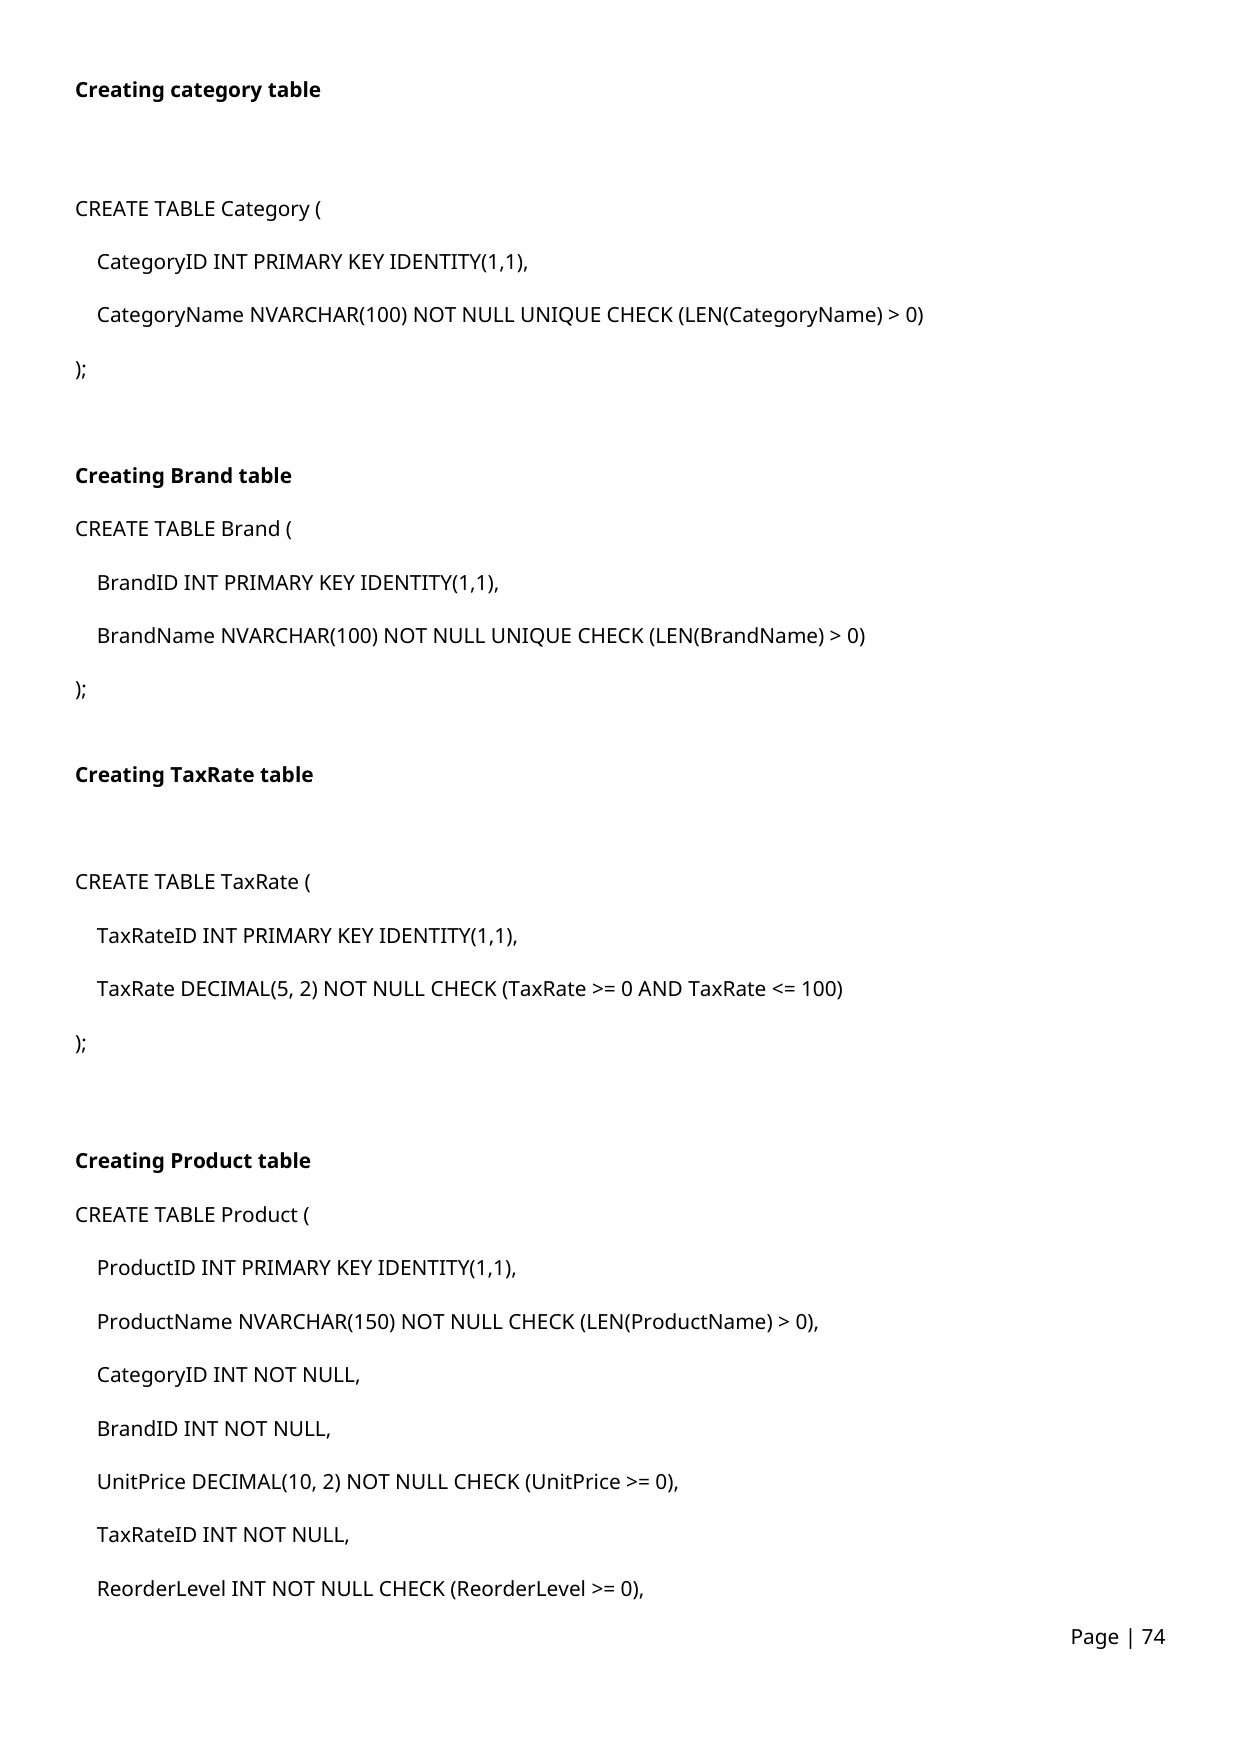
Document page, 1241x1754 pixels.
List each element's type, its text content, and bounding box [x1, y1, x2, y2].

text TaxRateID INT NOT NULL, [75, 1521, 1165, 1549]
text ); [75, 674, 1165, 736]
text BrandName NVARCHAR(100) NOT NULL UNIQUE CHECK (LEN(BrandName) > 0) [75, 621, 1165, 649]
text ReorderLevel INT NOT NULL CHECK (ReorderLevel >= 0), [75, 1574, 1165, 1602]
text Creating Brand table [75, 461, 1165, 489]
text CategoryID INT PRIMARY KEY IDENTITY(1,1), [75, 247, 1165, 276]
text ); [75, 354, 1165, 382]
text BrandID INT NOT NULL, [75, 1414, 1165, 1442]
text Creating TaxRate table [75, 761, 1165, 789]
text BrandID INT PRIMARY KEY IDENTITY(1,1), [75, 568, 1165, 596]
text CategoryName NVARCHAR(100) NOT NULL UNIQUE CHECK (LEN(CategoryName) > 0) [75, 301, 1165, 329]
text TaxRateID INT PRIMARY KEY IDENTITY(1,1), [75, 921, 1165, 949]
text CREATE TABLE Product ( [75, 1200, 1165, 1228]
text CategoryID INT NOT NULL, [75, 1360, 1165, 1389]
text ); [75, 1028, 1165, 1056]
text ProductName NVARCHAR(150) NOT NULL CHECK (LEN(ProductName) > 0), [75, 1307, 1165, 1335]
text Creating category table [75, 75, 1165, 103]
text CREATE TABLE Category ( [75, 128, 1165, 222]
text CREATE TABLE Brand ( [75, 514, 1165, 543]
text CREATE TABLE TaxRate ( [75, 867, 1165, 896]
text UnitPrice DECIMAL(10, 2) NOT NULL CHECK (UnitPrice >= 0), [75, 1467, 1165, 1496]
text TaxRate DECIMAL(5, 2) NOT NULL CHECK (TaxRate >= 0 AND TaxRate <= 100) [75, 974, 1165, 1003]
text ProductID INT PRIMARY KEY IDENTITY(1,1), [75, 1253, 1165, 1282]
text Creating Product table [75, 1081, 1165, 1175]
